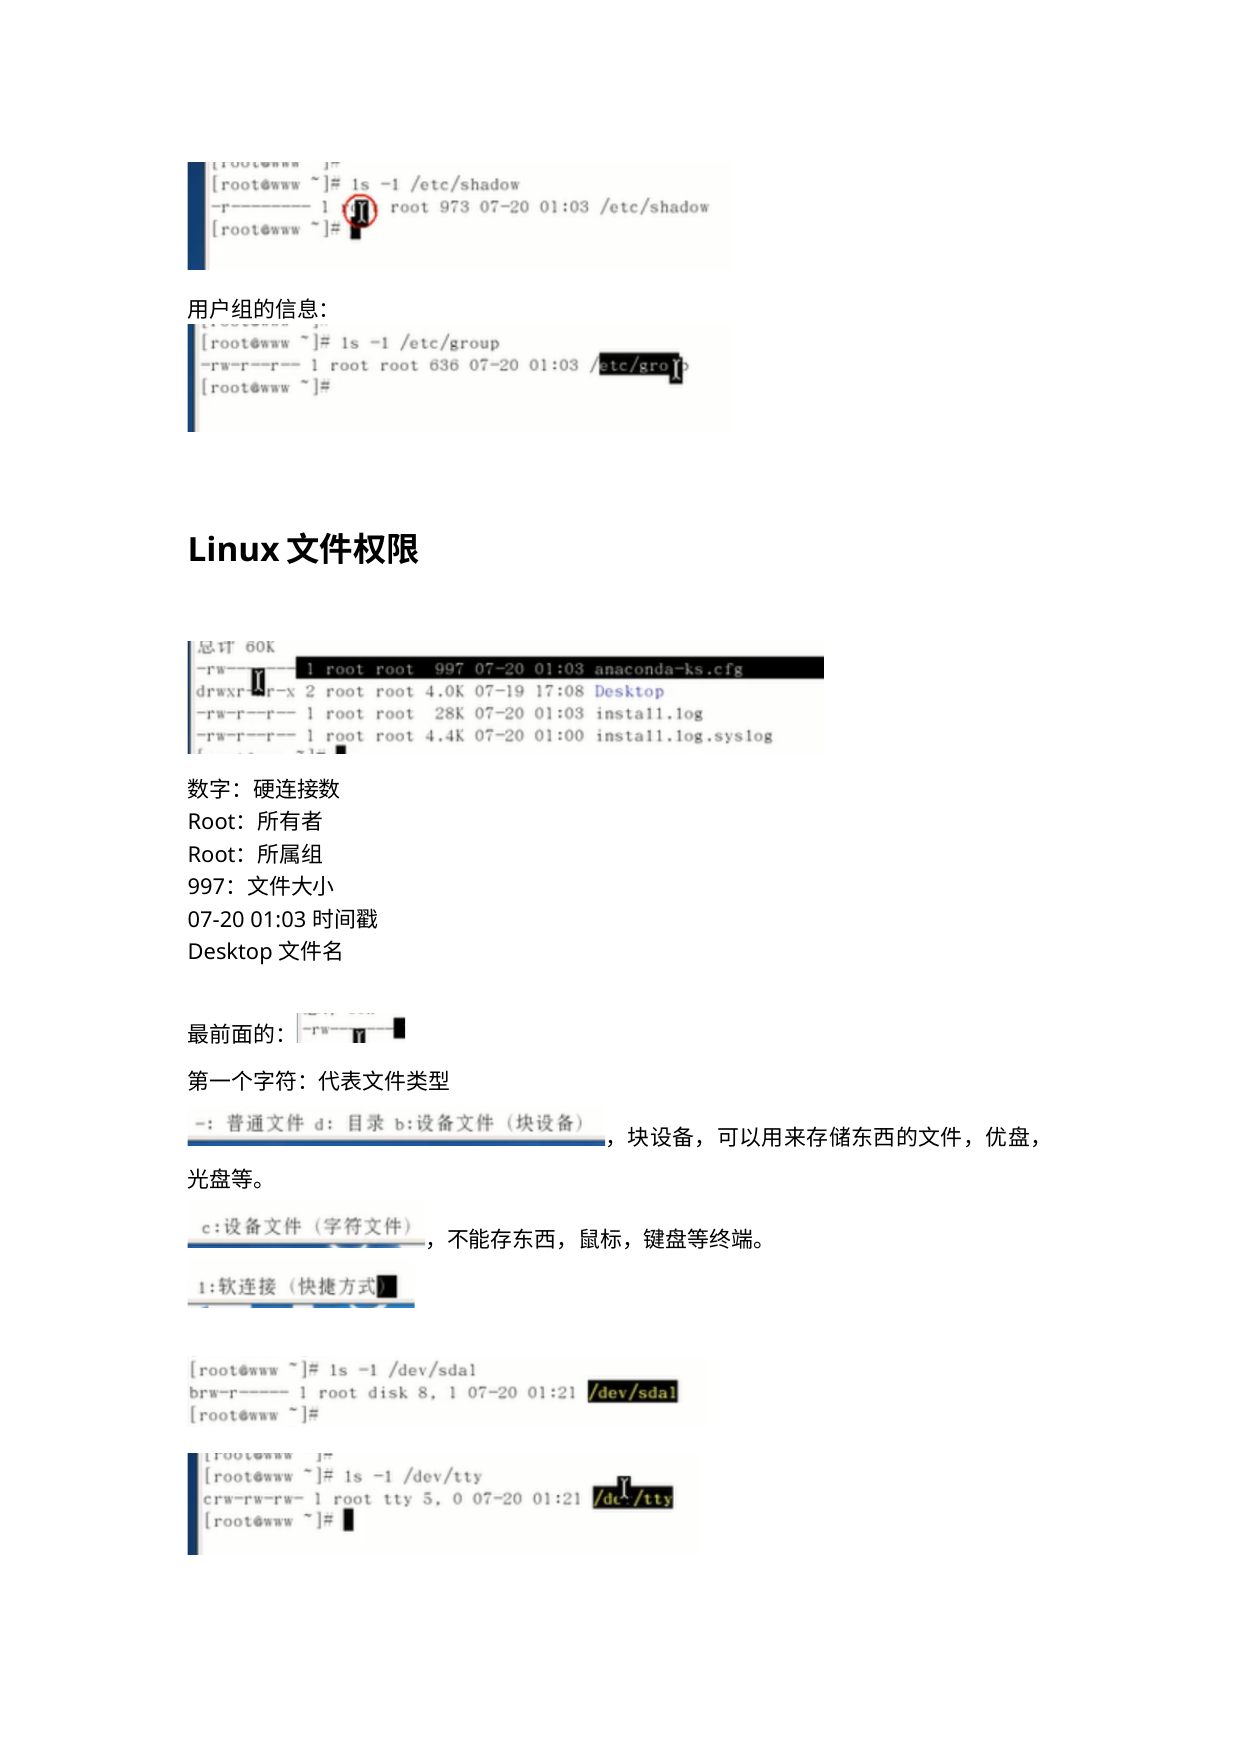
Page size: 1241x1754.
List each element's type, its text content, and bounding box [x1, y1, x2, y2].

subtitle Linux文件权限 [187, 514, 1053, 579]
text 第一个字符：代表文件类型 [187, 1064, 1053, 1096]
text ，块设备，可以用来存储东西的文件，优盘，光盘等。 [187, 1096, 1053, 1194]
text Root：所有者 [187, 804, 1053, 836]
picture [187, 1356, 710, 1427]
text 用户组的信息： [187, 292, 1053, 324]
picture [187, 1106, 606, 1146]
text Root：所属组 [187, 836, 1053, 869]
picture [187, 1453, 698, 1555]
picture [187, 324, 733, 432]
picture [187, 1258, 415, 1308]
text 07-20 01:03 时间戳 [187, 901, 1053, 934]
picture [296, 1013, 406, 1043]
picture [187, 162, 733, 270]
text 997：文件大小 [187, 869, 1053, 901]
text ，不能存东西，鼠标，键盘等终端。 [187, 1194, 1053, 1259]
picture [187, 641, 824, 754]
text 最前面的： [187, 999, 1053, 1064]
text Desktop 文件名 [187, 934, 1053, 966]
text 数字：硬连接数 [187, 771, 1053, 804]
picture [187, 1199, 426, 1248]
